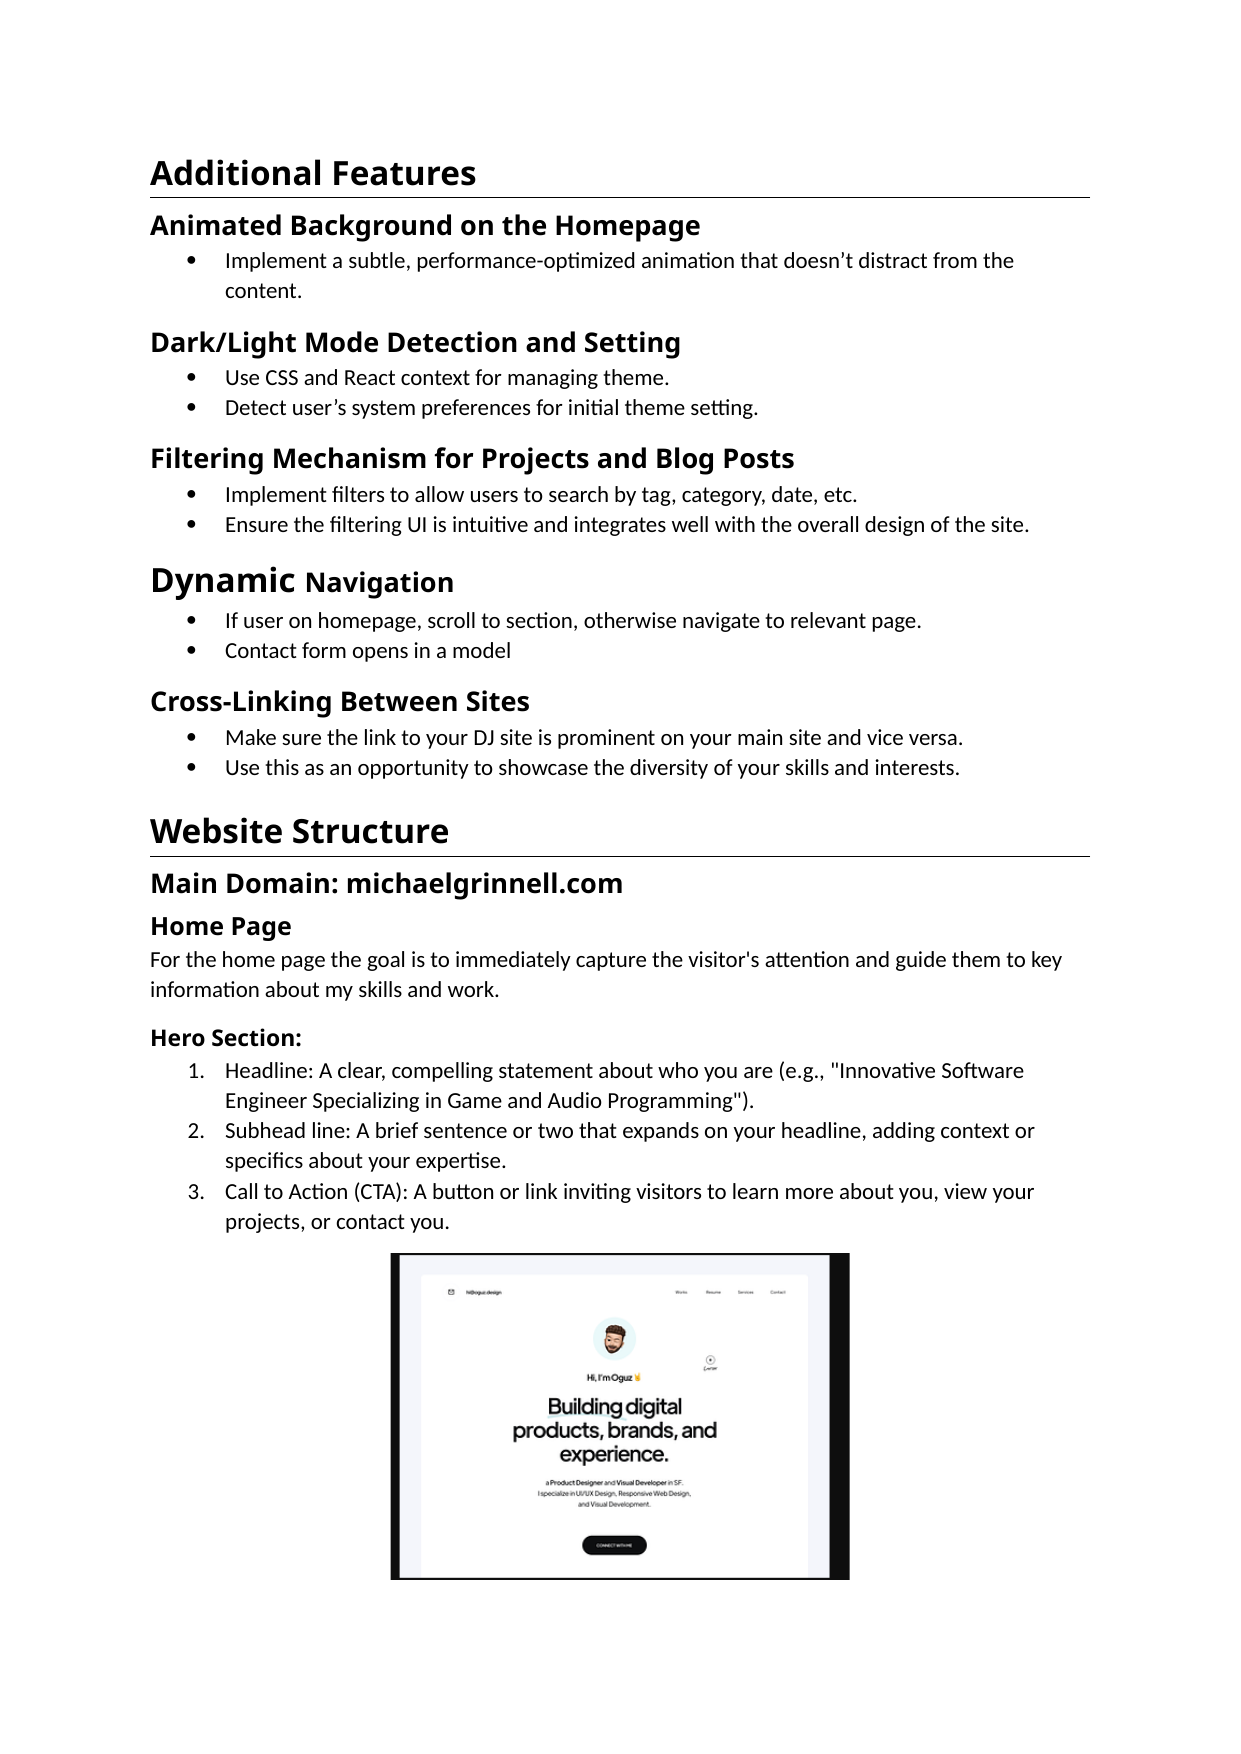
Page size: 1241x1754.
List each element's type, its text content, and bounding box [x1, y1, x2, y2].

subtitle Main Domain: michaelgrinnell.com [150, 864, 1090, 901]
subtitle Dark/Light Mode Detection and Setting [150, 323, 1090, 360]
subtitle Cross-Linking Between Sites [150, 683, 1090, 720]
subtitle Home Page [150, 908, 1090, 942]
picture [390, 1253, 850, 1580]
subtitle Filtering Mechanism for Projects and Blog Posts [150, 440, 1090, 477]
list Ensure the filtering UI is intuitive and integrates well with the overall design of the site. [187, 510, 1090, 538]
subtitle Additional Features [150, 150, 1090, 197]
list Headline: A clear, compelling statement about who you are (e.g., "Innovative Software Engineer Specializing in Game and Audio Programming"). [187, 1056, 1090, 1114]
list Use CSS and React context for managing theme. [187, 363, 1090, 391]
subtitle Dynamic Navigation [150, 557, 1090, 602]
list Call to Action (CTA): A button or link inviting visitors to learn more about you, view your projects, or contact you. [187, 1177, 1090, 1235]
list Make sure the link to your DJ site is prominent on your main site and vice versa. [187, 723, 1090, 751]
subtitle Website Structure [150, 808, 1090, 856]
subtitle Hero Section: [150, 1022, 1090, 1053]
text For the home page the goal is to immediately capture the visitor's attention and guide them to key information about my skills and work. [150, 945, 1090, 1003]
list Contact form opens in a model [187, 636, 1090, 664]
list Use this as an opportunity to showcase the diversity of your skills and interests. [187, 753, 1090, 781]
list Implement a subtle, performance-optimized animation that doesn’t distract from the content. [187, 246, 1090, 304]
list If user on homepage, scroll to section, otherwise navigate to relevant page. [187, 606, 1090, 634]
list Implement filters to allow users to search by tag, category, date, etc. [187, 480, 1090, 508]
subtitle Animated Background on the Homepage [150, 206, 1090, 243]
list Detect user’s system preferences for initial theme setting. [187, 393, 1090, 421]
list Subhead line: A brief sentence or two that expands on your headline, adding context or specifics about your expertise. [187, 1116, 1090, 1174]
